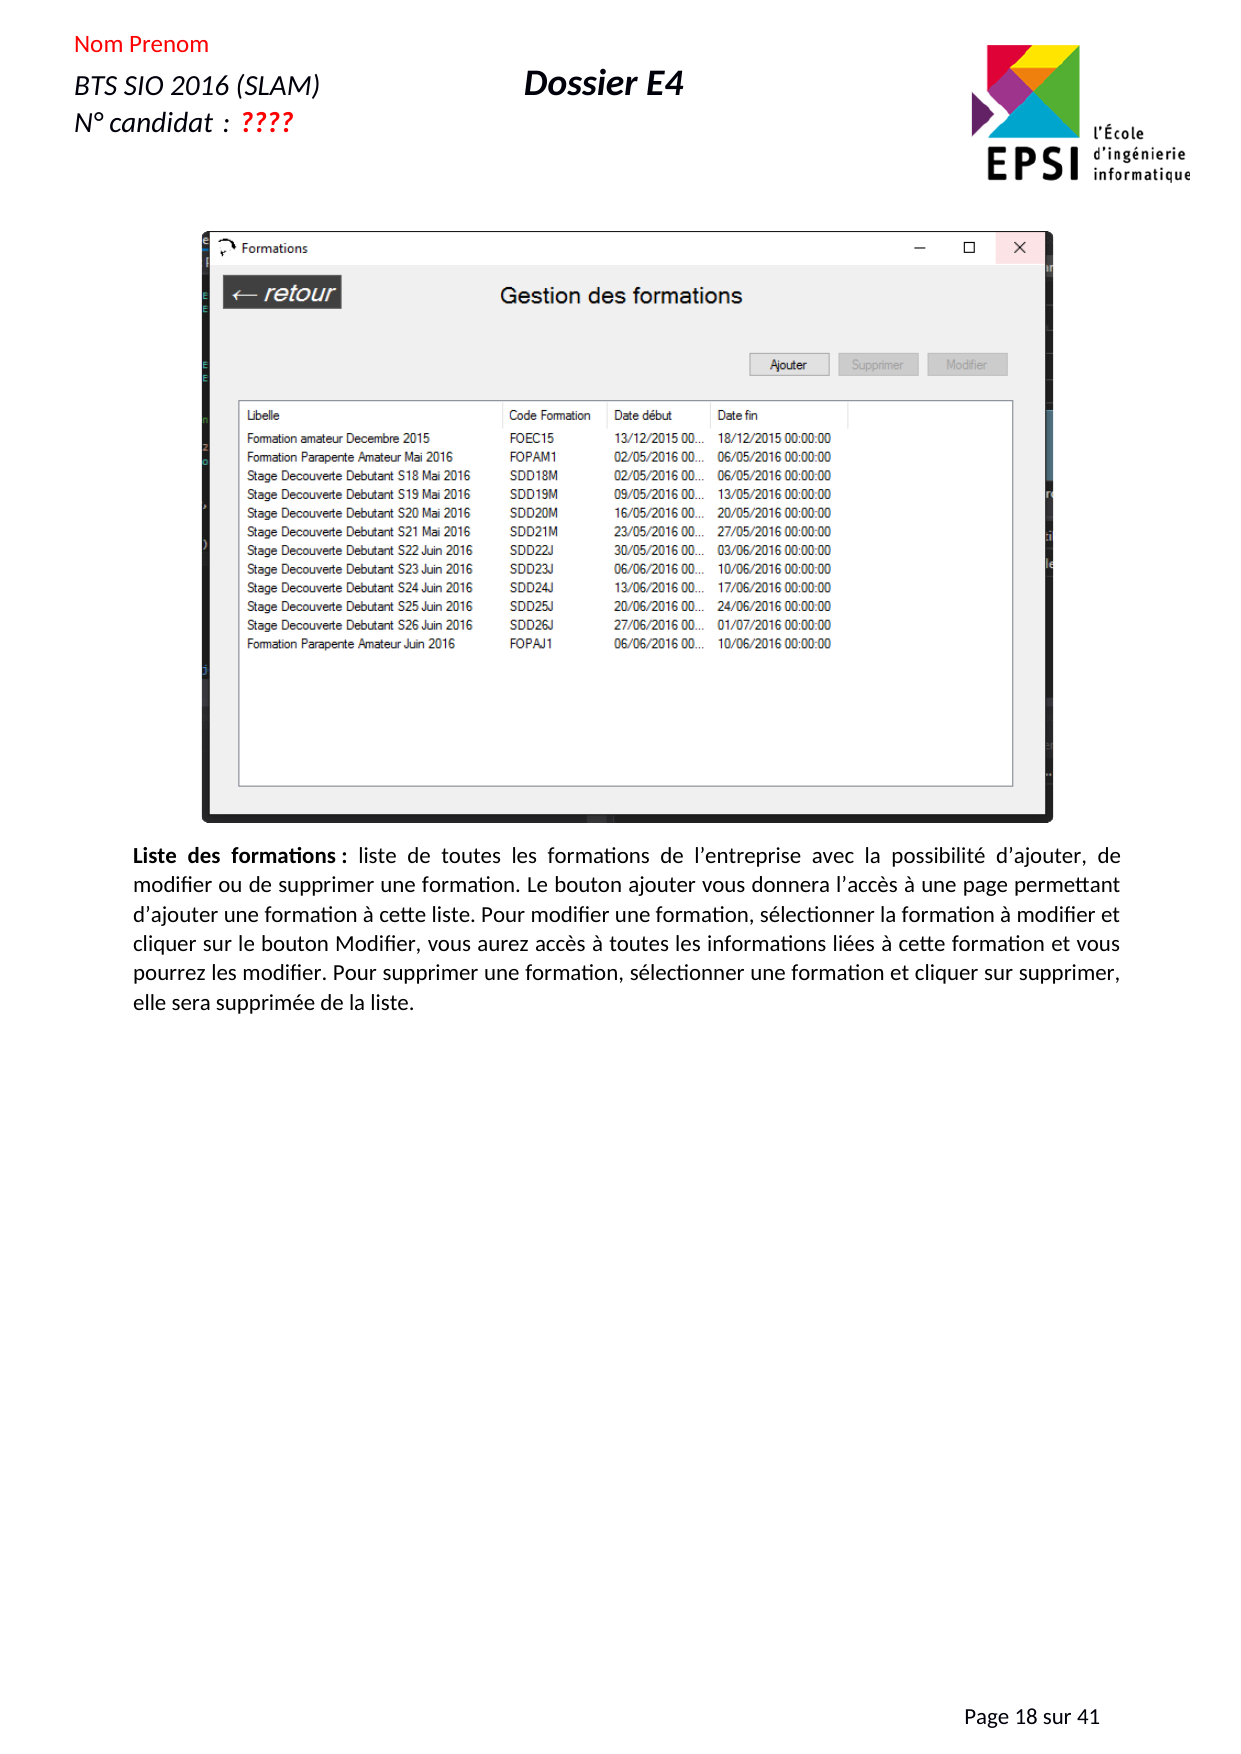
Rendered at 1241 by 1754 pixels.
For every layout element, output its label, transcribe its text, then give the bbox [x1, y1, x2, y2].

text Liste des formations : liste de toutes les formations de l’entreprise avec la possibilité d’ajouter, de modifier ou de supprimer une formation. Le bouton ajouter vous donnera l’accès à une page permettant d’ajouter une formation à cette liste. Pour modifier une formation, sélectionner la formation à modifier et cliquer sur le bouton Modifier, vous aurez accès à toutes les informations liées à cette formation et vous pourrez les modifier. Pour supprimer une formation, sélectionner une formation et cliquer sur supprimer, elle sera supprimée de la liste. [133, 841, 1122, 1016]
picture [971, 45, 1190, 183]
picture [201, 231, 1054, 823]
